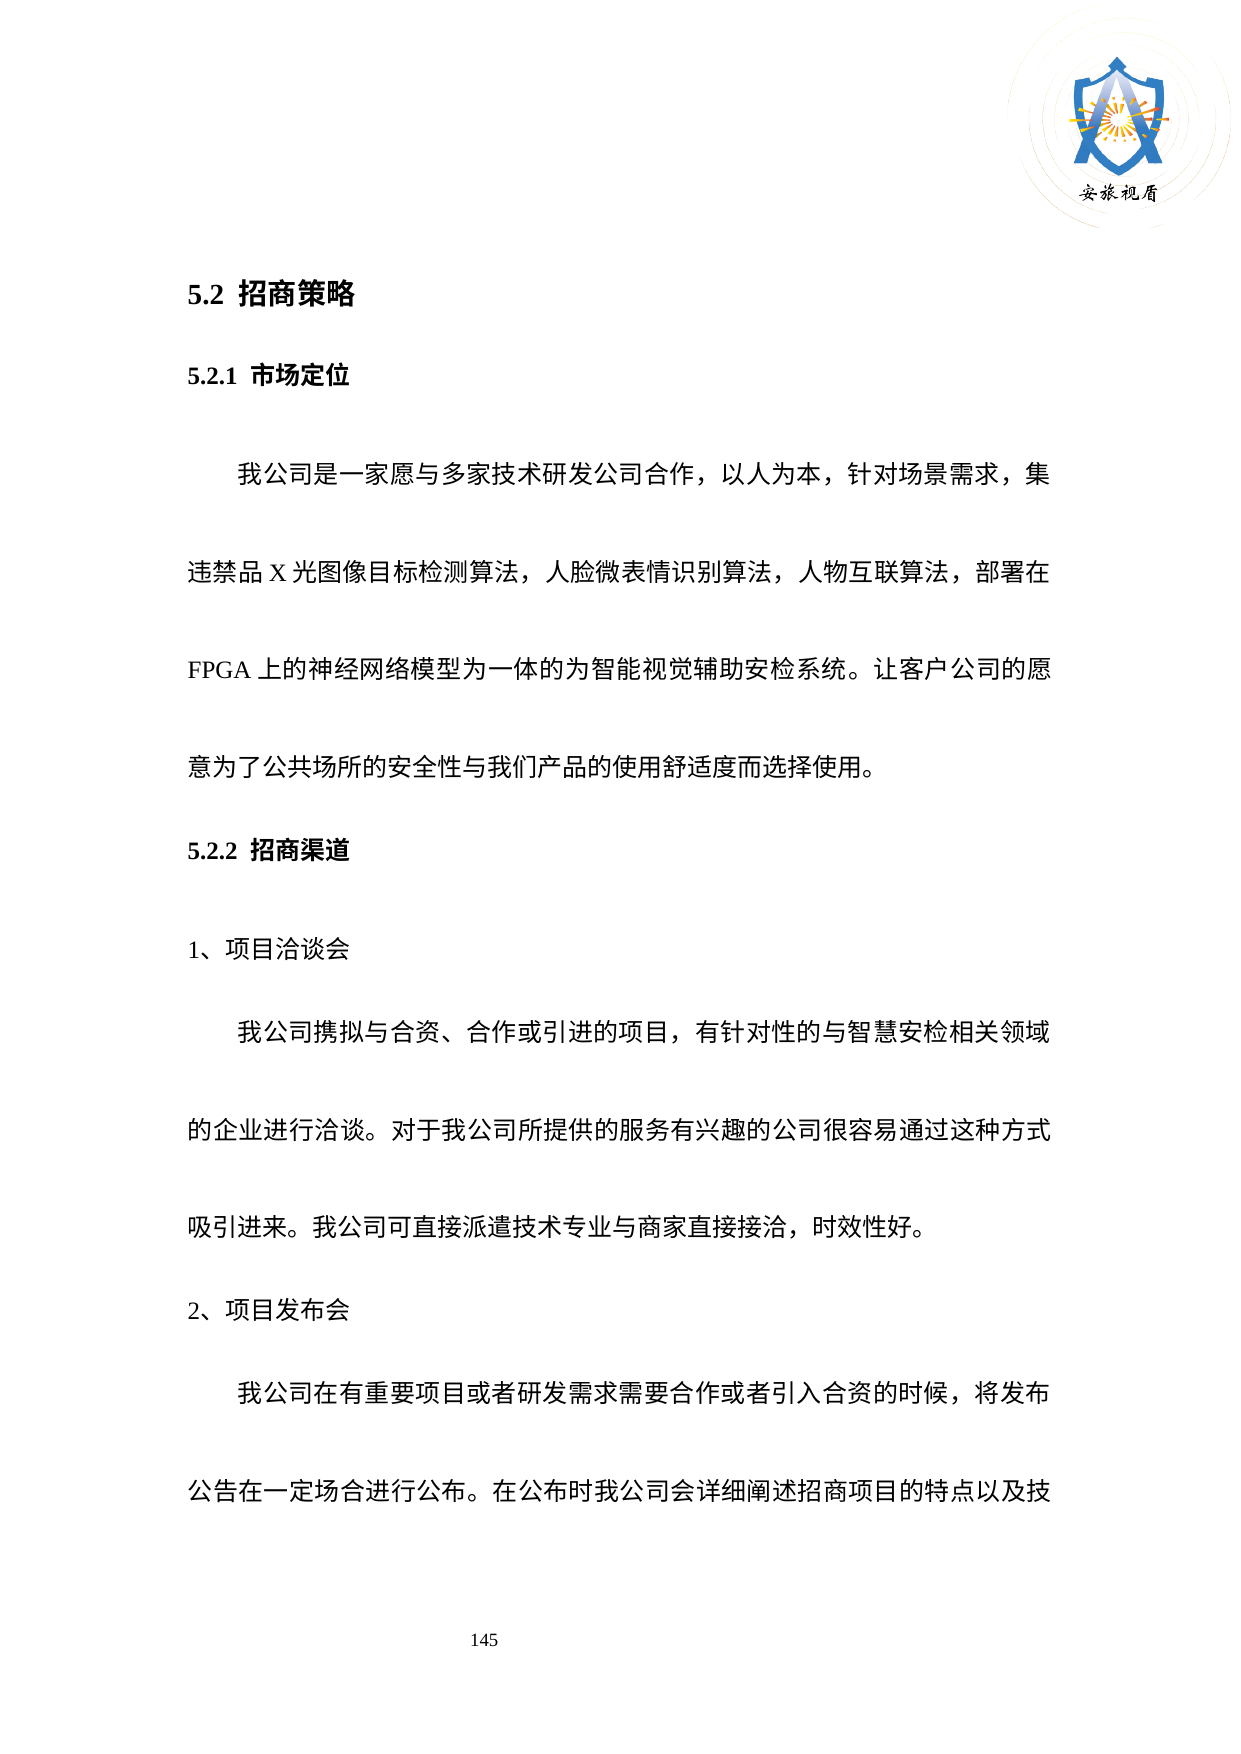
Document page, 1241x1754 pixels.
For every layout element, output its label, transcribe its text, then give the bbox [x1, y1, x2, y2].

subtitle 5.2 招商策略 [187, 162, 1053, 324]
text 2、项目发布会 [187, 1276, 1053, 1341]
subtitle 5.2.1 市场定位 [187, 341, 1053, 406]
text 我公司是一家愿与多家技术研发公司合作，以人为本，针对场景需求，集违禁品X光图像目标检测算法，人脸微表情识别算法，人物互联算法，部署在FPGA上的神经网络模型为一体的为智能视觉辅助安检系统。让客户公司的愿意为了公共场所的安全性与我们产品的使用舒适度而选择使用。 [187, 440, 1053, 798]
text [187, 1359, 1053, 1522]
text 1、项目洽谈会 [187, 915, 1053, 980]
text 我公司携拟与合资、合作或引进的项目，有针对性的与智慧安检相关领域的企业进行洽谈。对于我公司所提供的服务有兴趣的公司很容易通过这种方式吸引进来。我公司可直接派遣技术专业与商家直接接洽，时效性好。 [187, 998, 1053, 1258]
picture [1007, 4, 1231, 228]
subtitle 5.2.2 招商渠道 [187, 816, 1053, 881]
